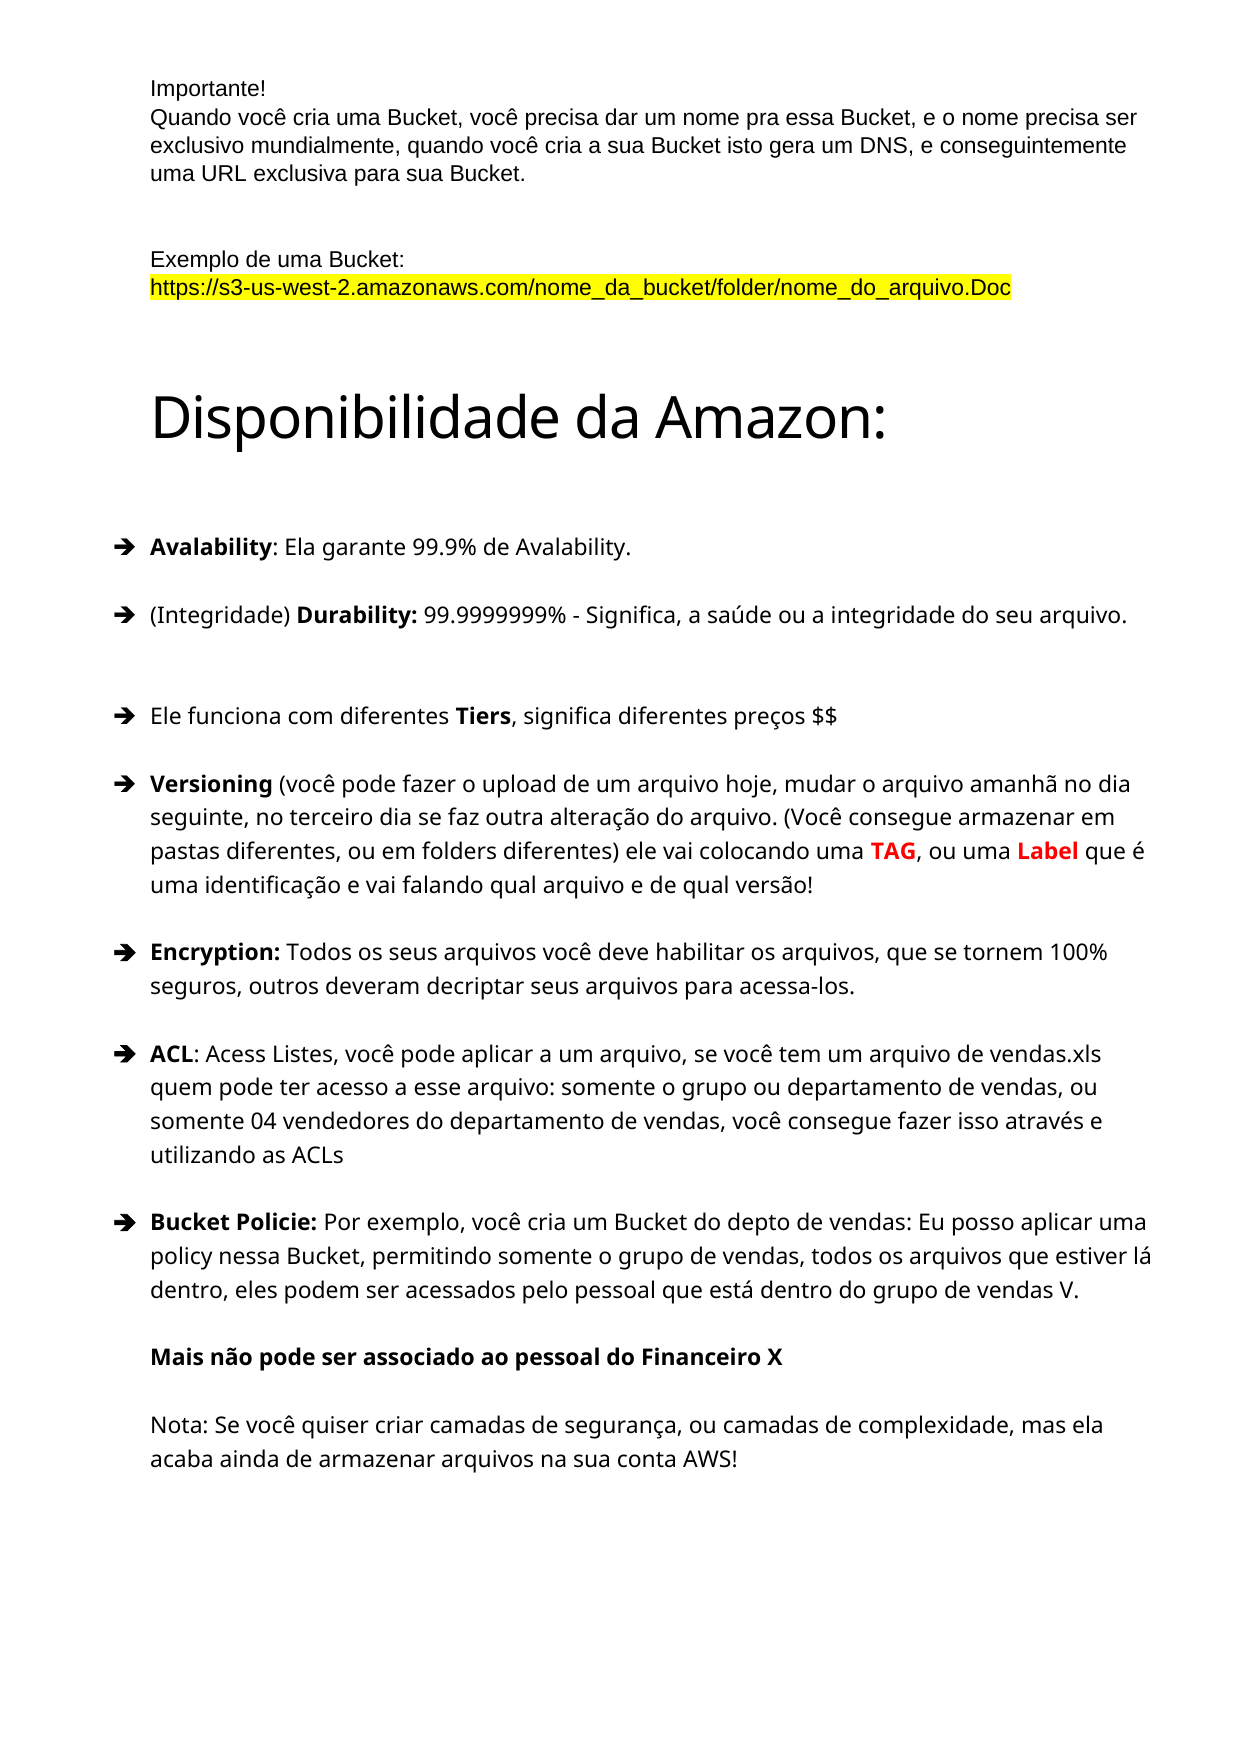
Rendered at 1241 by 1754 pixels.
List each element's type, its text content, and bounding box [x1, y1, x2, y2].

list Versioning (você pode fazer o upload de um arquivo hoje, mudar o arquivo amanhã no dia seguinte, no terceiro dia se faz outra alteração do arquivo. (Você consegue armazenar em pastas diferentes, ou em folders diferentes) ele vai colocando uma TAG, ou uma Label que é uma identificação e vai falando qual arquivo e de qual versão! [112, 767, 1165, 900]
list Ele funciona com diferentes Tiers, significa diferentes preços $$ [112, 700, 1165, 731]
list (Integridade) Durability: 99.9999999% - Significa, a saúde ou a integridade do seu arquivo. [112, 599, 1165, 630]
list ACL: Acess Listes, você pode aplicar a um arquivo, se você tem um arquivo de vendas.xls quem pode ter acesso a esse arquivo: somente o grupo ou departamento de vendas, ou somente 04 vendedores do departamento de vendas, você consegue fazer isso através e utilizando as ACLs [112, 1037, 1165, 1170]
list Encryption: Todos os seus arquivos você deve habilitar os arquivos, que se tornem 100% seguros, outros deveram decriptar seus arquivos para acessa-los. [112, 936, 1165, 1001]
list Mais não pode ser associado ao pessoal do Financeiro X [150, 1341, 1165, 1372]
list Avalability: Ela garante 99.9% de Avalability. [112, 531, 1165, 562]
list Exemplo de uma Bucket: https://s3-us-west-2.amazonaws.com/nome_da_bucket/folder/nome_do_arquivo.Doc [150, 246, 1165, 300]
list Bucket Policie: Por exemplo, você cria um Bucket do depto de vendas: Eu posso aplicar uma policy nessa Bucket, permitindo somente o grupo de vendas, todos os arquivos que estiver lá dentro, eles podem ser acessados pelo pessoal que está dentro do grupo de vendas V. [112, 1206, 1165, 1305]
list Nota: Se você quiser criar camadas de segurança, ou camadas de complexidade, mas ela acaba ainda de armazenar arquivos na sua conta AWS! [150, 1409, 1165, 1474]
list Importante! [150, 75, 1165, 101]
title Disponibilidade da Amazon: [150, 376, 1090, 456]
list Quando você cria uma Bucket, você precisa dar um nome pra essa Bucket, e o nome precisa ser exclusivo mundialmente, quando você cria a sua Bucket isto gera um DNS, e conseguintemente uma URL exclusiva para sua Bucket. [150, 103, 1165, 187]
